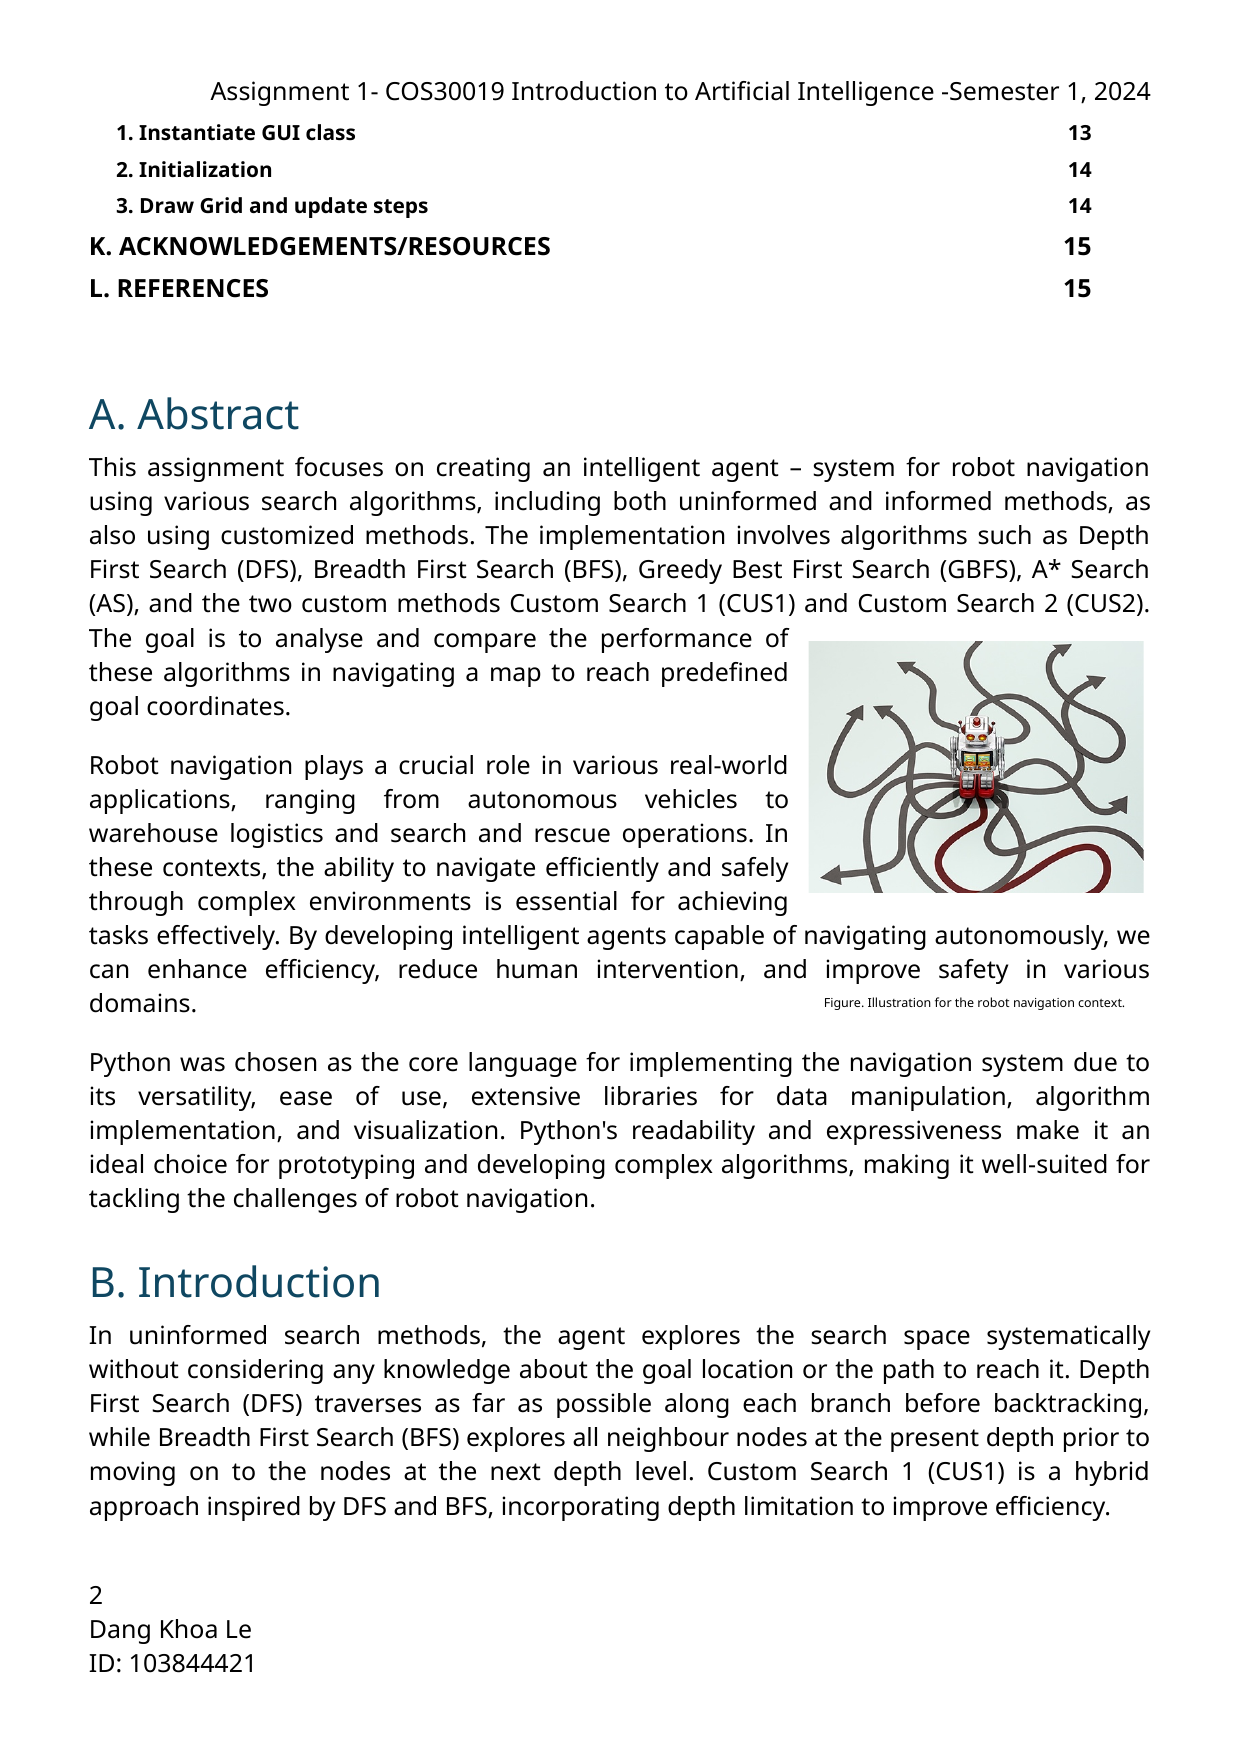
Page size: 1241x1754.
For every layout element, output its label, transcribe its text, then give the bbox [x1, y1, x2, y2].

text In uninformed search methods, the agent explores the search space systematically without considering any knowledge about the goal location or the path to reach it. Depth First Search (DFS) traverses as far as possible along each branch before backtracking, while Breadth First Search (BFS) explores all neighbour nodes at the present depth prior to moving on to the nodes at the next depth level. Custom Search 1 (CUS1) is a hybrid approach inspired by DFS and BFS, incorporating depth limitation to improve efficiency. [89, 1318, 1152, 1522]
picture [808, 641, 1144, 893]
subtitle A. Abstract [89, 385, 1152, 442]
text Python was chosen as the core language for implementing the navigation system due to its versatility, ease of use, extensive libraries for data manipulation, algorithm implementation, and visualization. Python's readability and expressiveness make it an ideal choice for prototyping and developing complex algorithms, making it well-suited for tackling the challenges of robot navigation. [89, 1045, 1152, 1215]
text Robot navigation plays a crucial role in various real-world applications, ranging from autonomous vehicles to warehouse logistics and search and rescue operations. In these contexts, the ability to navigate efficiently and safely through complex environments is essential for achieving tasks effectively. By developing intelligent agents capable of navigating autonomously, we can enhance efficiency, reduce human intervention, and improve safety in various domains. [89, 747, 1152, 1020]
text This assignment focuses on creating an intelligent agent – system for robot navigation using various search algorithms, including both uninformed and informed methods, as also using customized methods. The implementation involves algorithms such as Depth First Search (DFS), Breadth First Search (BFS), Greedy Best First Search (GBFS), A* Search (AS), and the two custom methods Custom Search 1 (CUS1) and Custom Search 2 (CUS2). The goal is to analyse and compare the performance of these algorithms in navigating a map to reach predefined goal coordinates. [89, 450, 1152, 722]
subtitle B. Introduction [89, 1253, 1152, 1309]
